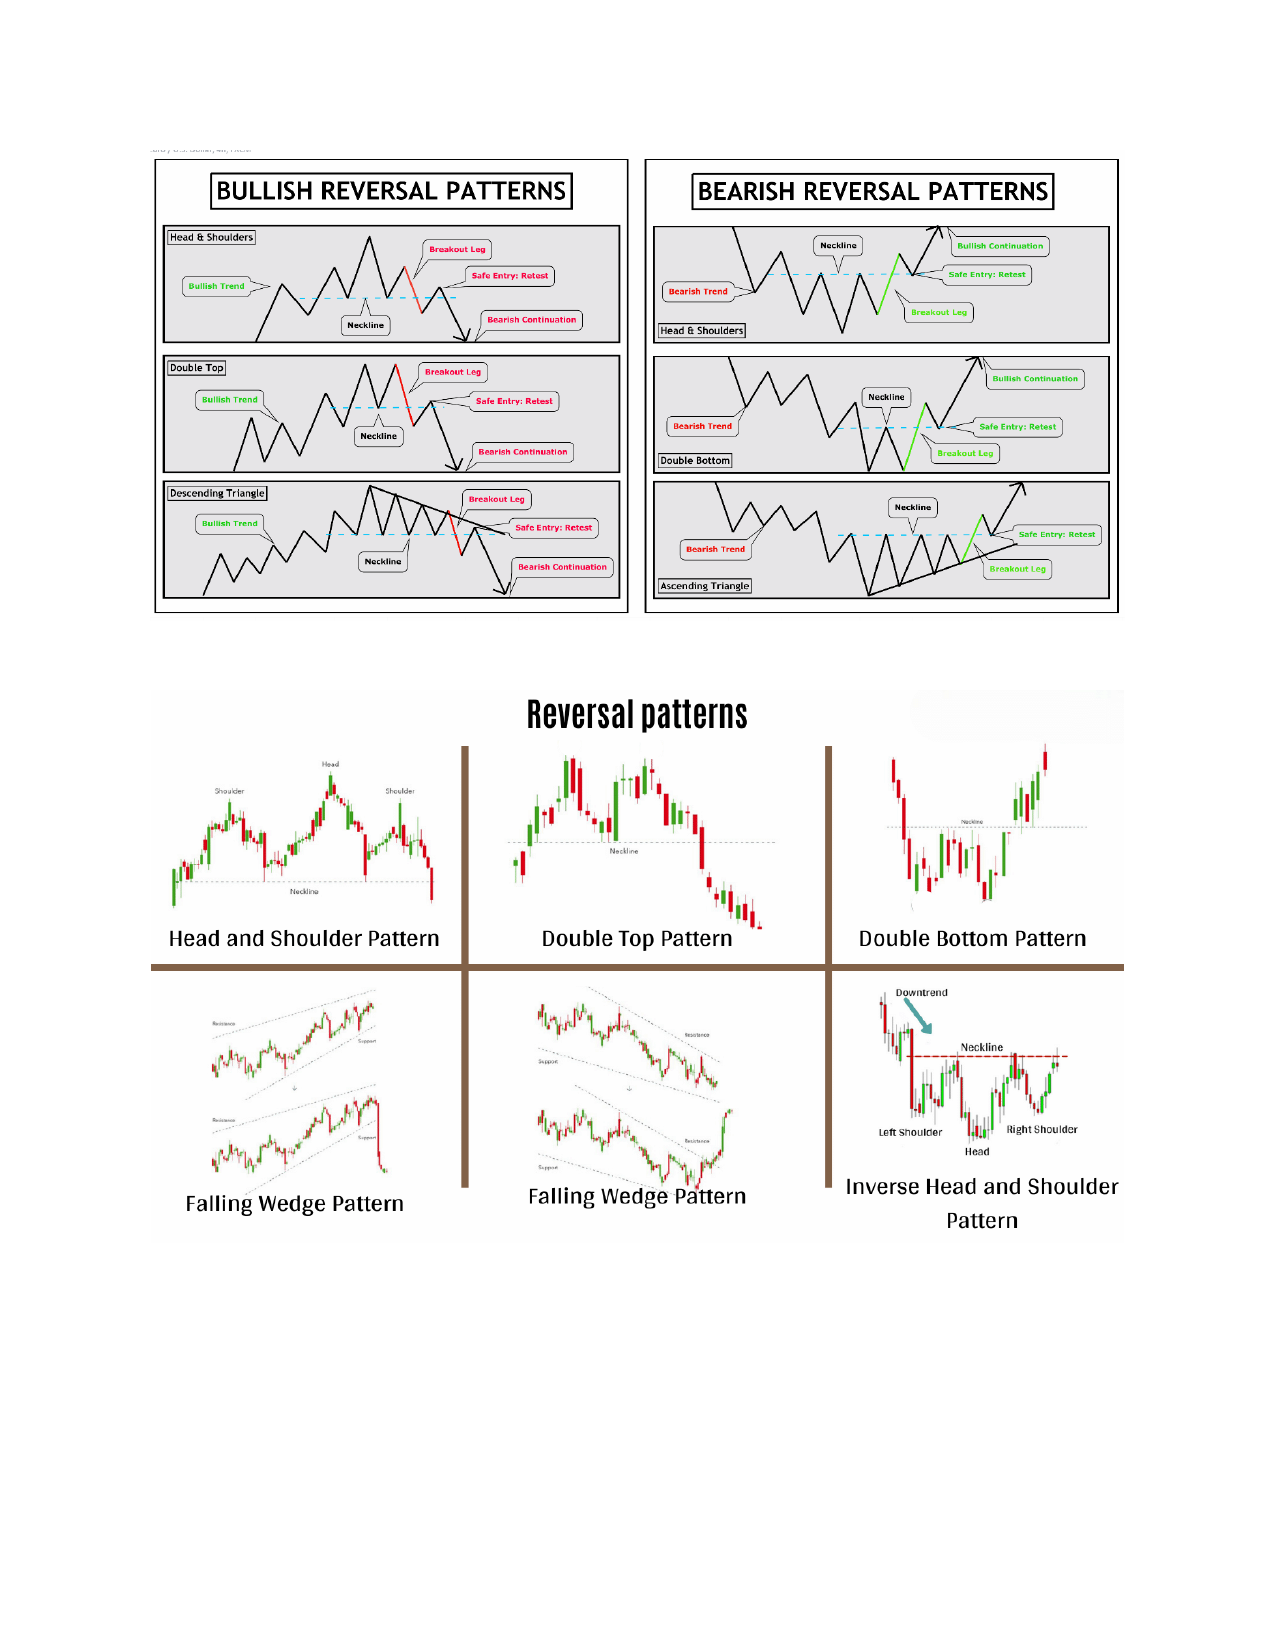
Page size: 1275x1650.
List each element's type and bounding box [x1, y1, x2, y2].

picture [150, 150, 1125, 621]
picture [151, 690, 1124, 1243]
